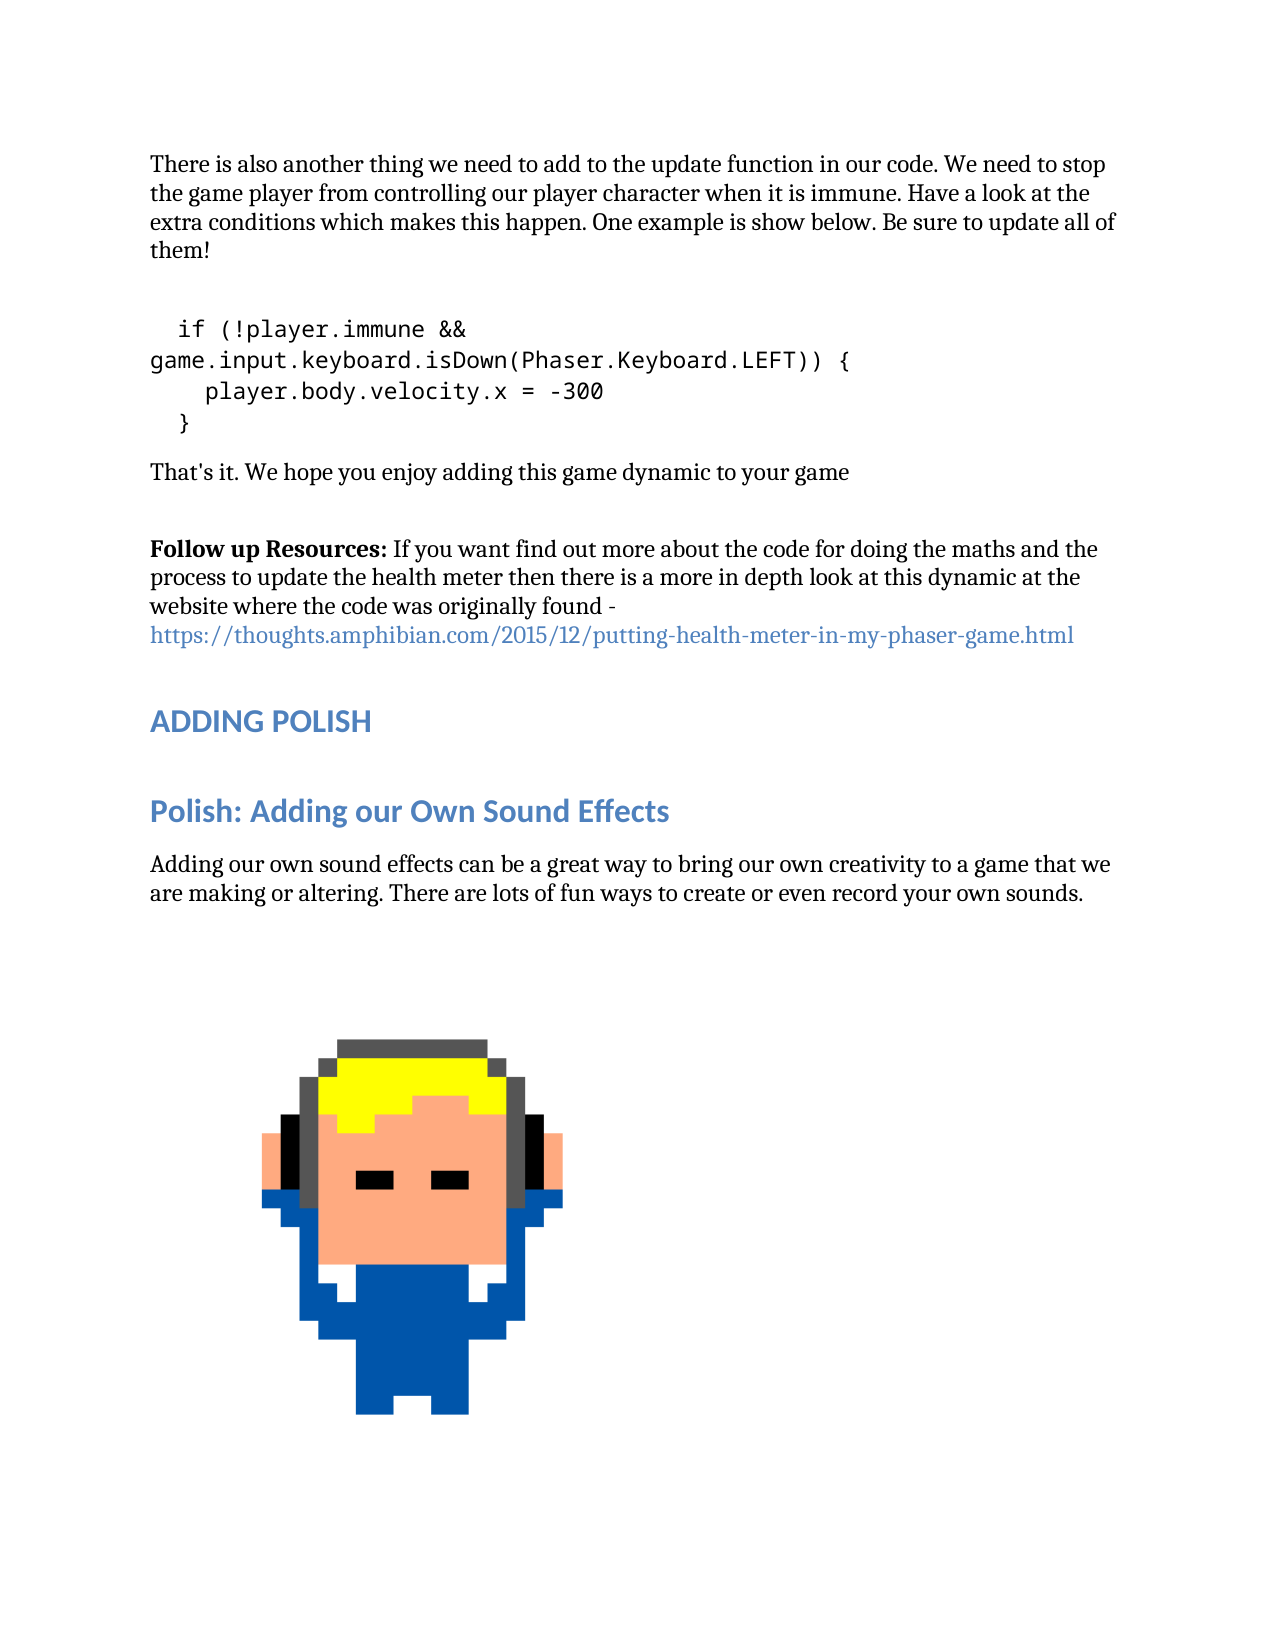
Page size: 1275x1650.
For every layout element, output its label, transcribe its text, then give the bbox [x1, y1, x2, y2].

text There is also another thing we need to add to the update function in our code. We need to stop the game player from controlling our player character when it is immune. Have a look at the extra conditions which makes this happen. One example is show below. Be sure to update all of them! [150, 150, 1125, 294]
subtitle ADDING POLISH [150, 699, 1125, 740]
picture [168, 1002, 638, 1471]
text That's it. We hope you enjoy adding this game dynamic to your game [150, 458, 1125, 516]
text if (!player.immune && game.input.keyboard.isDown(Phaser.Keyboard.LEFT)) { player.body.velocity.x = -300 } [150, 312, 1125, 437]
subtitle Polish: Adding our Own Sound Effects [150, 790, 1125, 831]
text Follow up Resources: If you want find out more about the code for doing the maths and the process to update the health meter then there is a more in depth look at this dynamic at the website where the code was originally found - https://thoughts.amphibian.com/2015/12/putting-health-meter-in-my-phaser-game.html [150, 534, 1125, 649]
text Adding our own sound effects can be a great way to bring our own creativity to a game that we are making or altering. There are lots of fun ways to create or even record your own sounds. [150, 850, 1125, 907]
